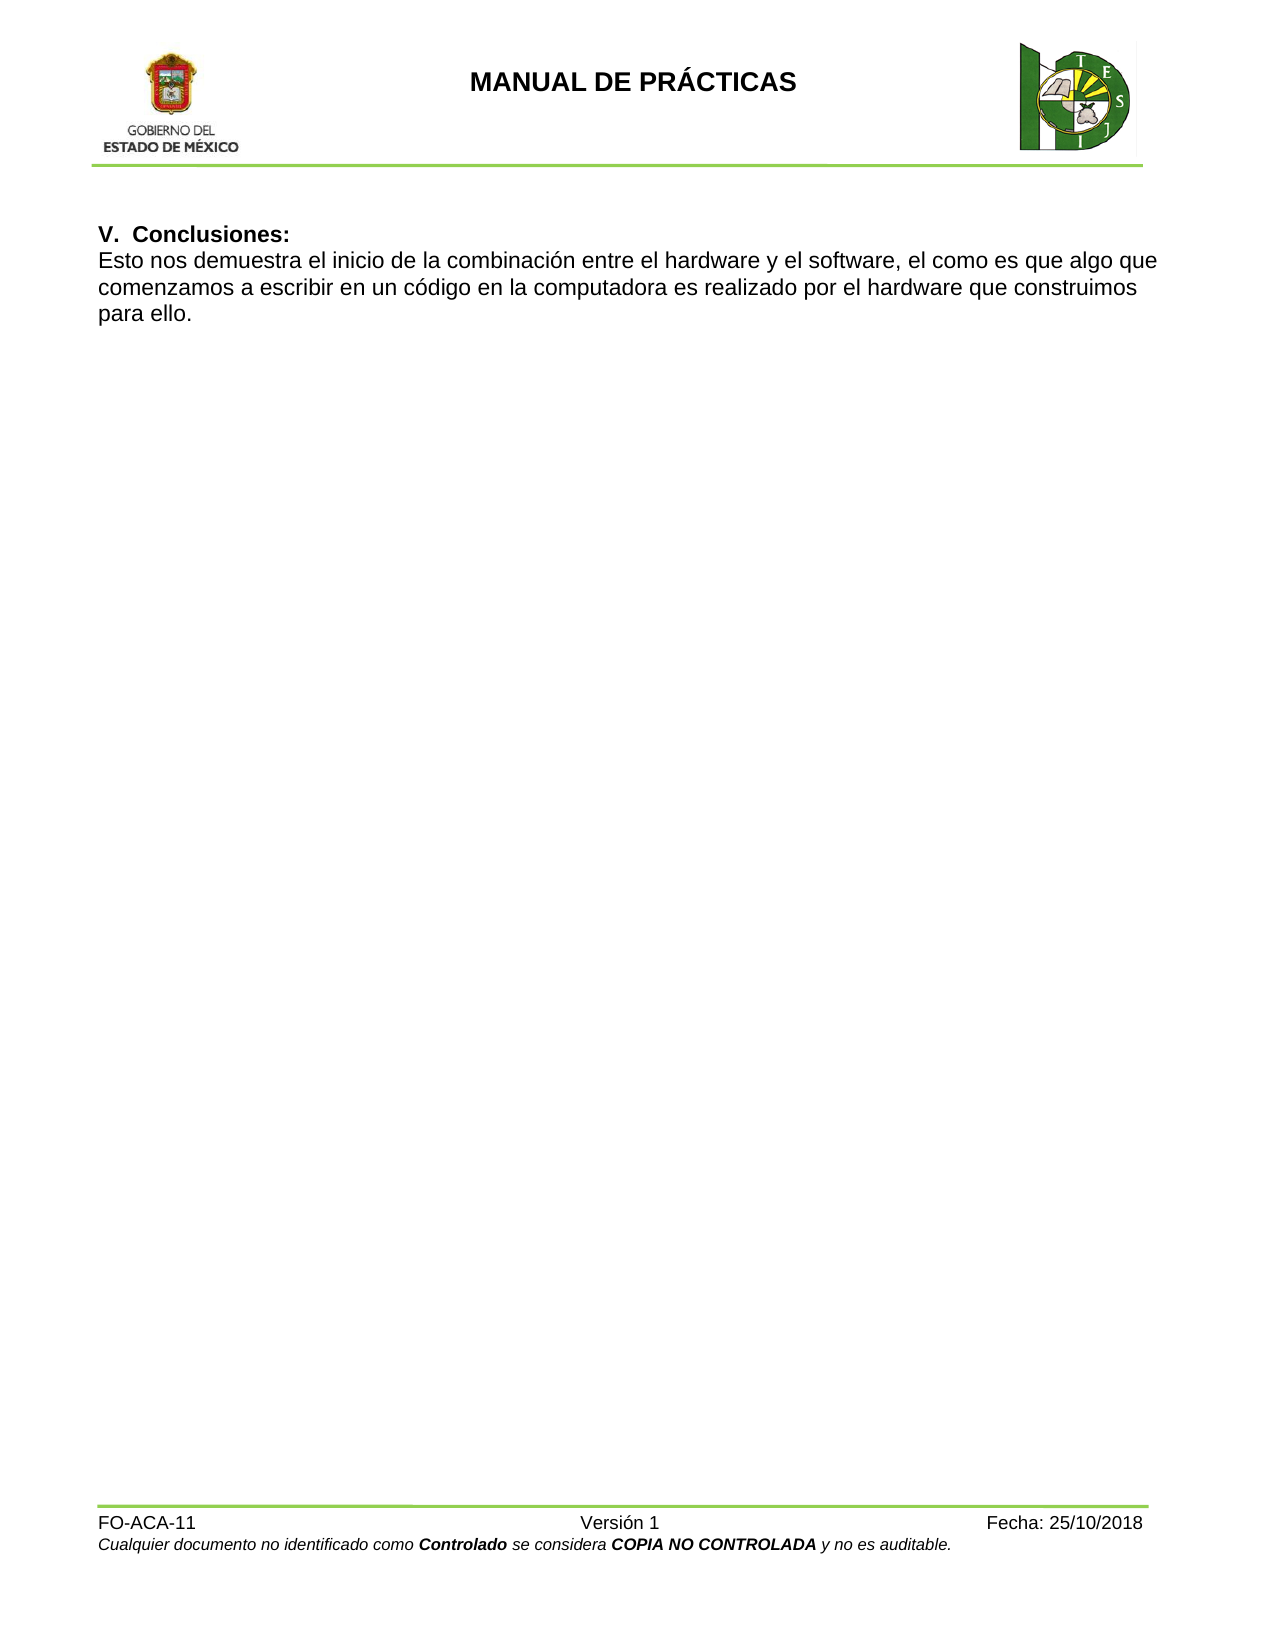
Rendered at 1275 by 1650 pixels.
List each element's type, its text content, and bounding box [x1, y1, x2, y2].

picture [95, 42, 241, 161]
picture [1018, 41, 1137, 157]
text V. Conclusiones: [98, 221, 1183, 247]
text Esto nos demuestra el inicio de la combinación entre el hardware y el software, el como es que algo que comenzamos a escribir en un código en la computadora es realizado por el hardware que construimos para ello. [98, 247, 1183, 326]
